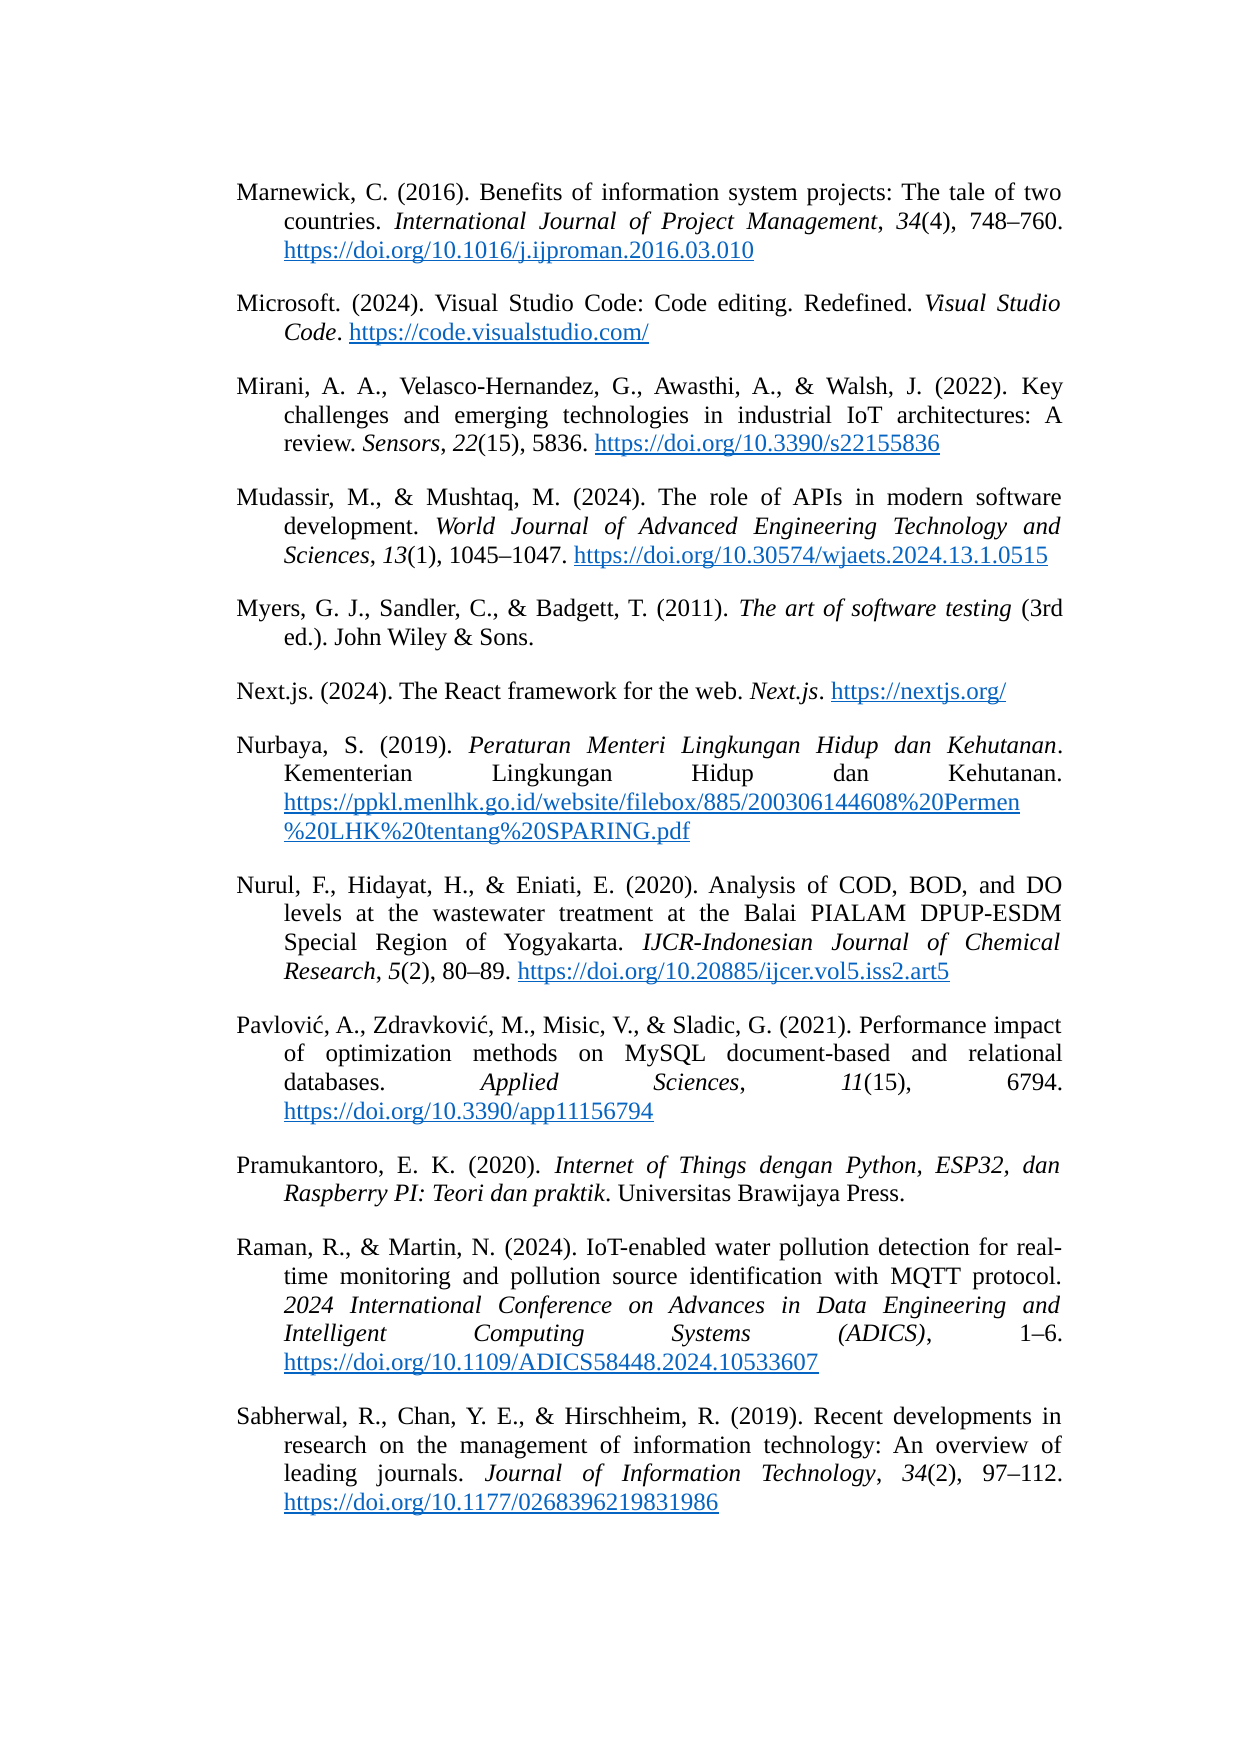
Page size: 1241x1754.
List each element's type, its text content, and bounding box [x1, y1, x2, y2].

text Myers, G. J., Sandler, C., & Badgett, T. (2011). The art of software testing (3rd ed.). John Wiley & Sons. [236, 593, 1063, 651]
text Raman, R., & Martin, N. (2024). IoT-enabled water pollution detection for real-time monitoring and pollution source identification with MQTT protocol. 2024 International Conference on Advances in Data Engineering and Intelligent Computing Systems (ADICS), 1–6. https://doi.org/10.1109/ADICS58448.2024.10533607 [236, 1232, 1063, 1376]
text Sabherwal, R., Chan, Y. E., & Hirschheim, R. (2019). Recent developments in research on the management of information technology: An overview of leading journals. Journal of Information Technology, 34(2), 97–112. https://doi.org/10.1177/0268396219831986 [236, 1401, 1063, 1516]
text Mudassir, M., & Mushtaq, M. (2024). The role of APIs in modern software development. World Journal of Advanced Engineering Technology and Sciences, 13(1), 1045–1047. https://doi.org/10.30574/wjaets.2024.13.1.0515 [236, 482, 1063, 568]
text Pavlović, A., Zdravković, M., Misic, V., & Sladic, G. (2021). Performance impact of optimization methods on MySQL document-based and relational databases. Applied Sciences, 11(15), 6794. https://doi.org/10.3390/app11156794 [236, 1010, 1063, 1125]
text Nurul, F., Hidayat, H., & Eniati, E. (2020). Analysis of COD, BOD, and DO levels at the wastewater treatment at the Balai PIALAM DPUP-ESDM Special Region of Yogyakarta. IJCR-Indonesian Journal of Chemical Research, 5(2), 80–89. https://doi.org/10.20885/ijcer.vol5.iss2.art5 [236, 870, 1063, 985]
text Marnewick, C. (2016). Benefits of information system projects: The tale of two countries. International Journal of Project Management, 34(4), 748–760. https://doi.org/10.1016/j.ijproman.2016.03.010 [236, 177, 1063, 263]
text Pramukantoro, E. K. (2020). Internet of Things dengan Python, ESP32, dan Raspberry PI: Teori dan praktik. Universitas Brawijaya Press. [236, 1150, 1063, 1207]
text Microsoft. (2024). Visual Studio Code: Code editing. Redefined. Visual Studio Code. https://code.visualstudio.com/ [236, 288, 1063, 346]
text Mirani, A. A., Velasco-Hernandez, G., Awasthi, A., & Walsh, J. (2022). Key challenges and emerging technologies in industrial IoT architectures: A review. Sensors, 22(15), 5836. https://doi.org/10.3390/s22155836 [236, 371, 1063, 457]
text Nurbaya, S. (2019). Peraturan Menteri Lingkungan Hidup dan Kehutanan. Kementerian Lingkungan Hidup dan Kehutanan. https://ppkl.menlhk.go.id/website/filebox/885/200306144608%20Permen%20LHK%20tentang%20SPARING.pdf [236, 730, 1063, 845]
text Next.js. (2024). The React framework for the web. Next.js. https://nextjs.org/ [236, 676, 1063, 705]
